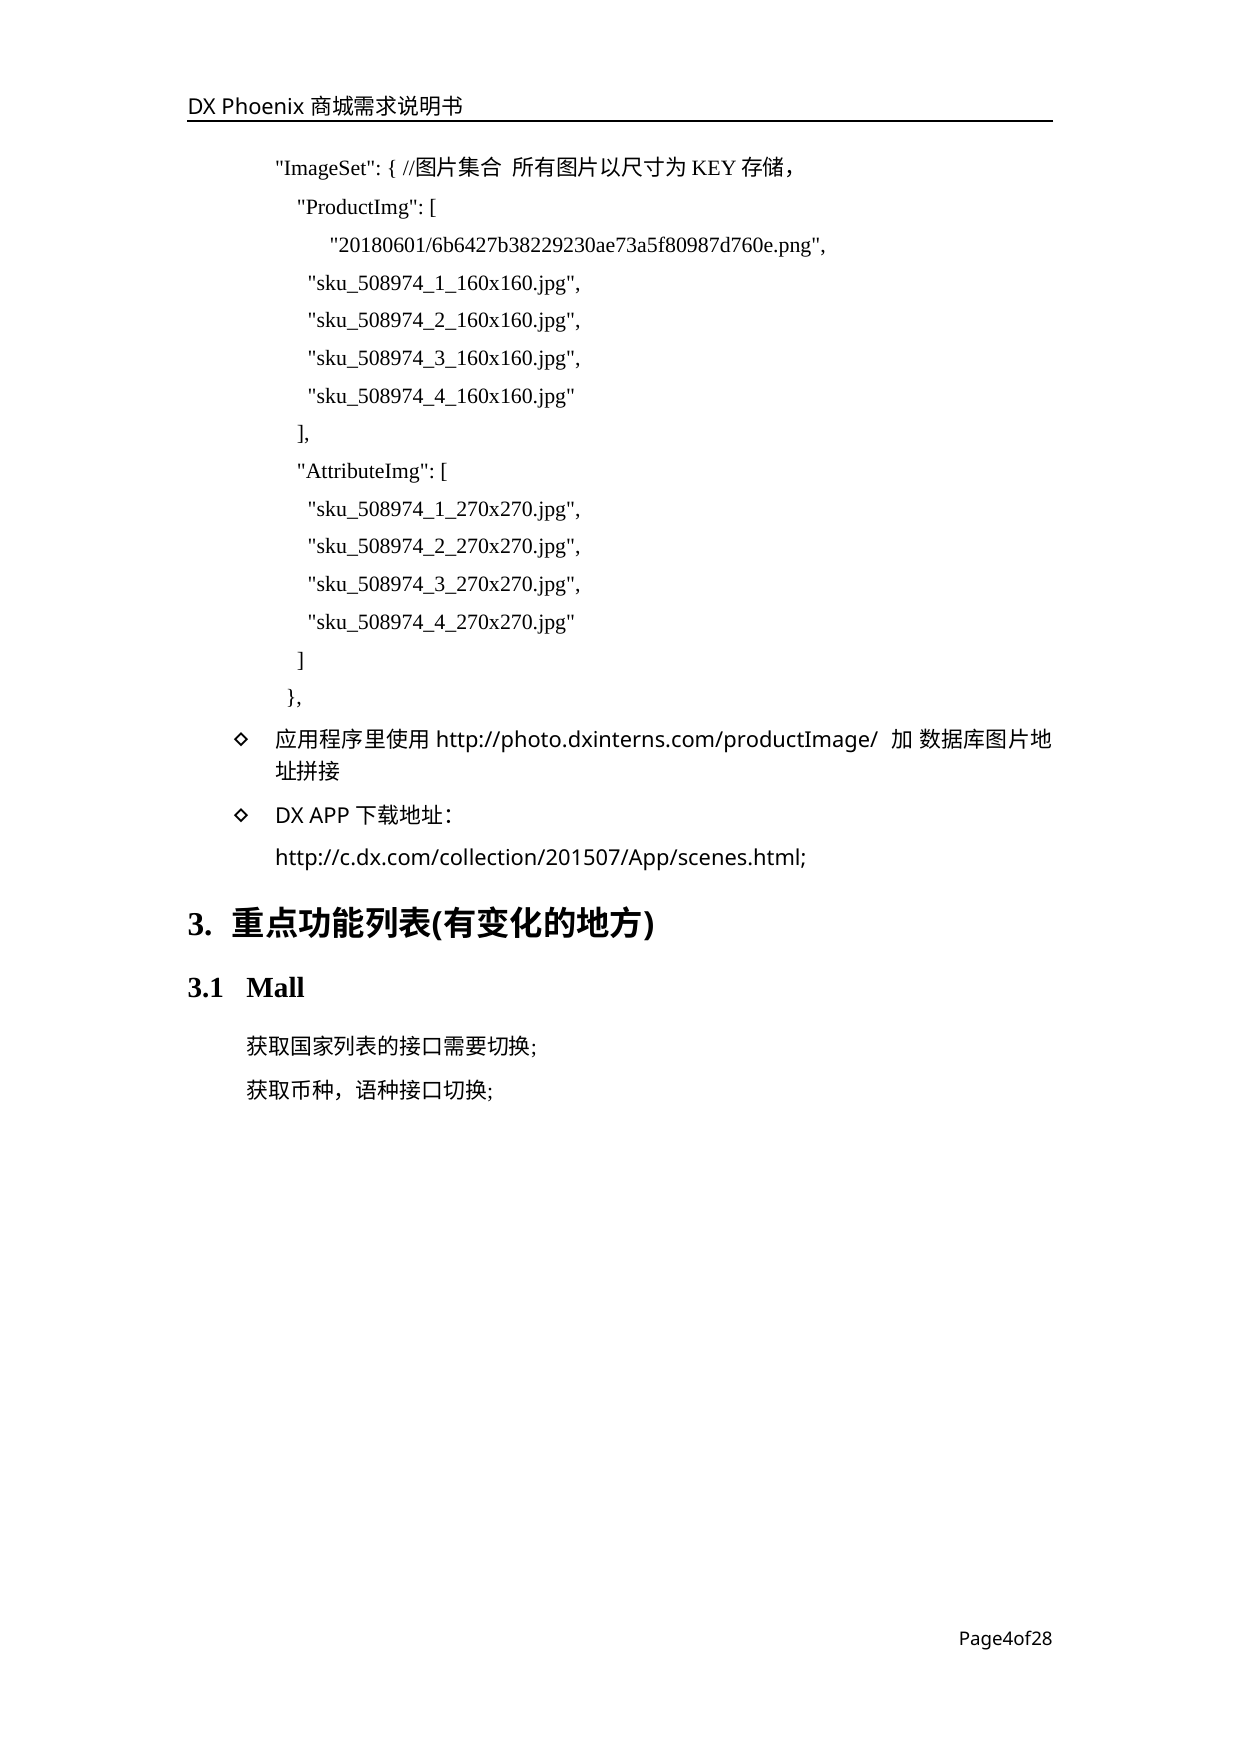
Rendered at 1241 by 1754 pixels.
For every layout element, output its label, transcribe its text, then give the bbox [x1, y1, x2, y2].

text ], [275, 420, 1053, 446]
text "sku_508974_2_270x270.jpg", [275, 533, 1053, 559]
text "AttributeImg": [ [275, 458, 1053, 483]
list 应用程序里使用http://photo.dxinterns.com/productImage/ 加 数据库图片地址拼接 [231, 722, 1053, 786]
subtitle Mall [187, 971, 1053, 1004]
text ] [275, 647, 1053, 672]
text "sku_508974_3_160x160.jpg", [275, 345, 1053, 370]
text "ImageSet": { //图片集合 所有图片以尺寸为KEY存储， [275, 150, 1053, 182]
list DX APP 下载地址： [231, 798, 1053, 830]
list http://c.dx.com/collection/201507/App/scenes.html; [275, 842, 1053, 872]
text "20180601/6b6427b38229230ae73a5f80987d760e.png", [275, 232, 1053, 257]
subtitle 重点功能列表(有变化的地方) [187, 897, 1053, 946]
text "sku_508974_1_160x160.jpg", [275, 269, 1053, 295]
text "sku_508974_1_270x270.jpg", [275, 496, 1053, 521]
text "sku_508974_2_160x160.jpg", [275, 307, 1053, 332]
text 获取国家列表的接口需要切换; [246, 1029, 1053, 1061]
text "sku_508974_3_270x270.jpg", [275, 571, 1053, 596]
text "ProductImg": [ [275, 194, 1053, 219]
text }, [275, 684, 1053, 709]
text 获取币种，语种接口切换; [246, 1073, 1053, 1105]
text "sku_508974_4_160x160.jpg" [275, 383, 1053, 408]
text "sku_508974_4_270x270.jpg" [275, 609, 1053, 634]
